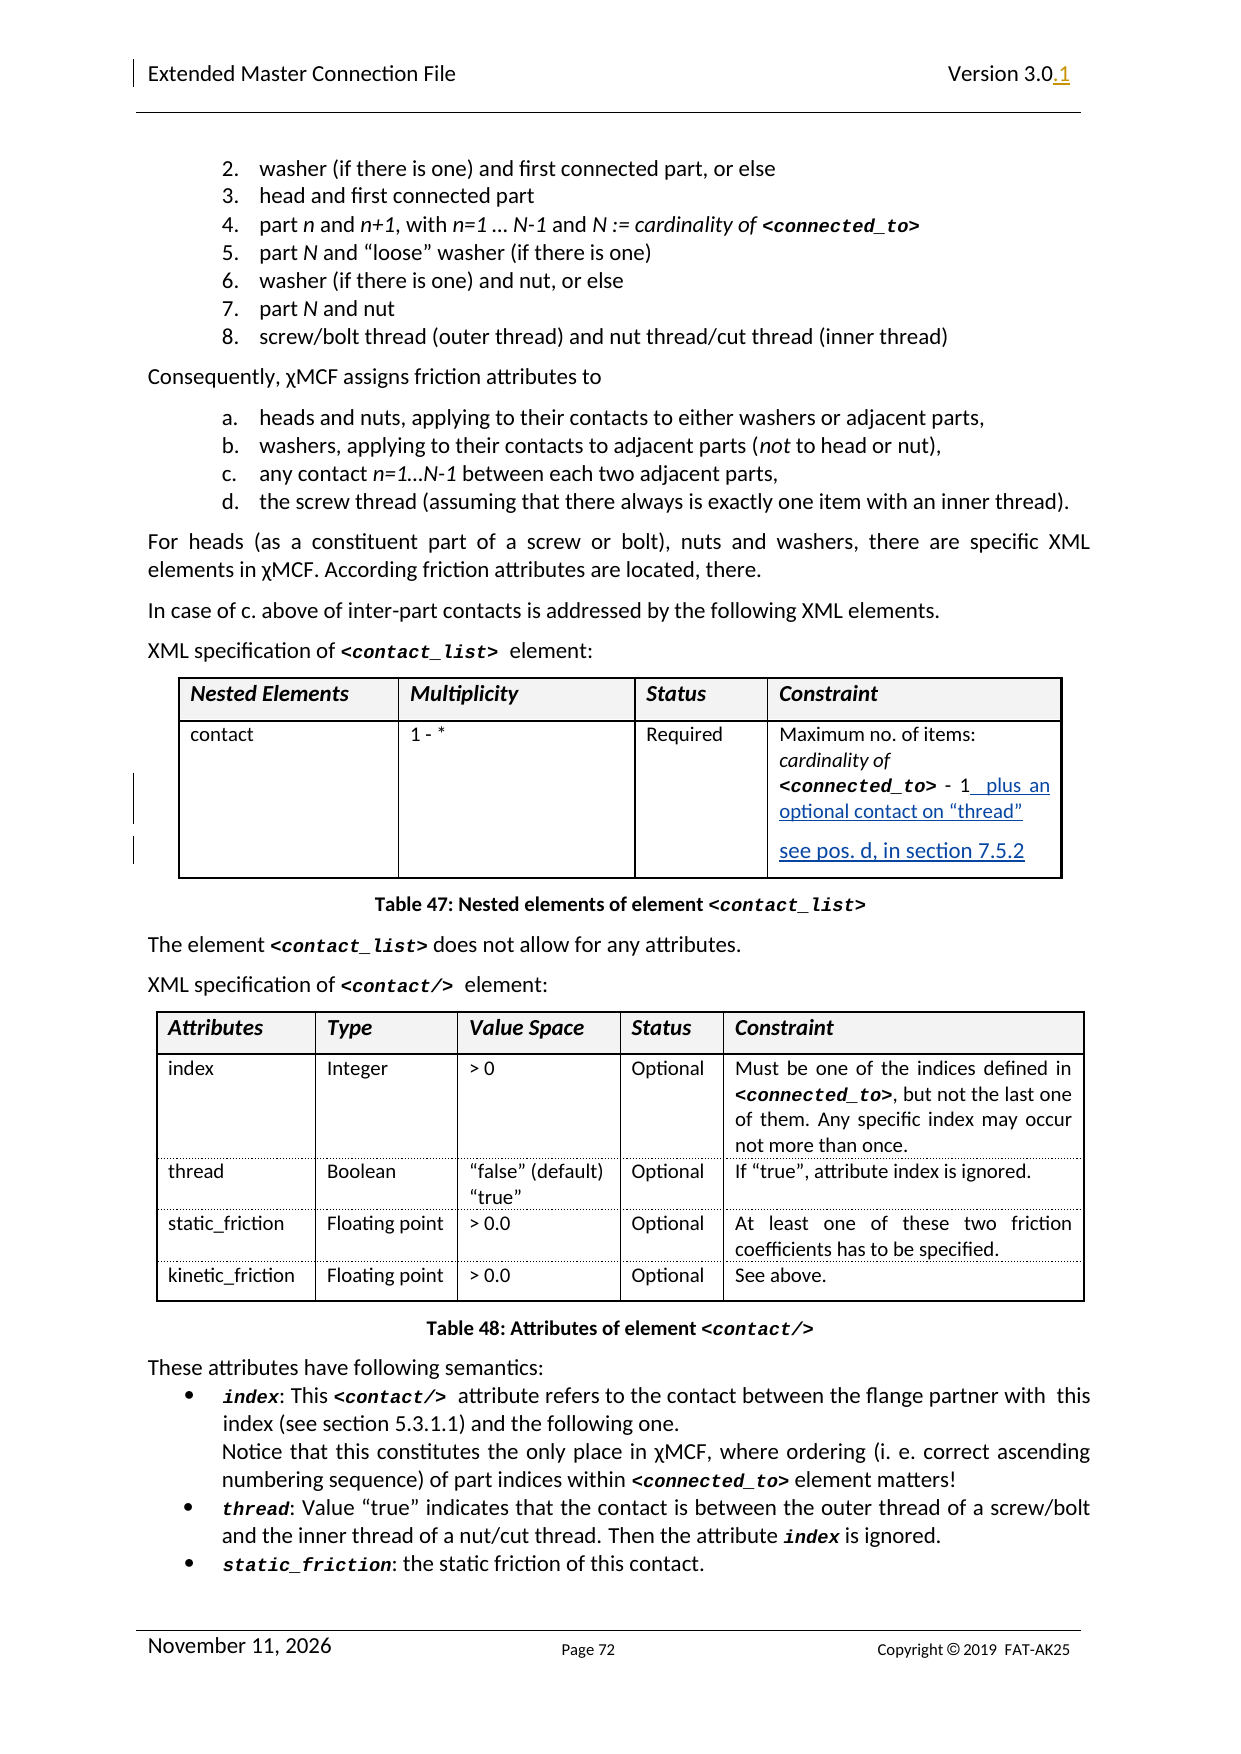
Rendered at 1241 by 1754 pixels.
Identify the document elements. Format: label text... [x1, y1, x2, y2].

text Notice that this constitutes the only place in χMCF, where ordering (i. e. correct ascending numbering sequence) of part indices within <connected_to> element matters! [222, 1437, 1092, 1493]
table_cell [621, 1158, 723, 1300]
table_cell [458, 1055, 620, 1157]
text Table 47: Nested elements of element <contact_list> [148, 891, 1092, 917]
list part N and nut [222, 294, 1092, 322]
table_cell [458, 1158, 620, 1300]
list washer (if there is one) and nut, or else [222, 266, 1092, 294]
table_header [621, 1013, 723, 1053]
text XML specification of <contact/> element: [148, 970, 1092, 998]
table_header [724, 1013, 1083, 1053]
list part N and “loose” washer (if there is one) [222, 238, 1092, 266]
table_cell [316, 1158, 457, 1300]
list head and first connected part [222, 182, 1092, 210]
text Table 48: Attributes of element <contact/> [148, 1315, 1092, 1341]
text These attributes have following semantics: [148, 1353, 1092, 1381]
list part n and n+1, with n=1 … N-1 and N := cardinality of <connected_to> [222, 210, 1092, 238]
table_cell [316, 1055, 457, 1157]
list screw/bolt thread (outer thread) and nut thread/cut thread (inner thread) [222, 322, 1092, 350]
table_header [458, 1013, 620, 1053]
list thread: Value “true” indicates that the contact is between the outer thread of a screw/bolt and the inner thread of a nut/cut thread. Then the attribute index is ignored. [184, 1493, 1092, 1549]
list washer (if there is one) and first connected part, or else [222, 154, 1092, 182]
text In case of c. above of inter-part contacts is addressed by the following XML elements. [148, 596, 1092, 624]
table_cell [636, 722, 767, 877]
list washers, applying to their contacts to adjacent parts (not to head or nut), [222, 431, 1092, 459]
text The element <contact_list> does not allow for any attributes. [148, 930, 1092, 958]
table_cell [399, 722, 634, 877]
list heads and nuts, applying to their contacts to either washers or adjacent parts, [222, 403, 1092, 431]
list static_friction: the static friction of this contact. [185, 1549, 1092, 1577]
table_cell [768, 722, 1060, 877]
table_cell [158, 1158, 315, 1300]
list index: This <contact/> attribute refers to the contact between the flange partner with this index (see section 5.3.1.1) and the following one. [185, 1381, 1092, 1437]
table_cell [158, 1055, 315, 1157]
text XML specification of <contact_list> element: [148, 636, 1092, 664]
text For heads (as a constituent part of a screw or bolt), nuts and washers, there are specific XML elements in χMCF. According friction attributes are located, there. [148, 527, 1092, 583]
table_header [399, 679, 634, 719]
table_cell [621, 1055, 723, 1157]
text Consequently, χMCF assigns friction attributes to [148, 362, 1092, 390]
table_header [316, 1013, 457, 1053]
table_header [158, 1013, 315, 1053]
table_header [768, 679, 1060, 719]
list the screw thread (assuming that there always is exactly one item with an inner thread). [222, 487, 1092, 515]
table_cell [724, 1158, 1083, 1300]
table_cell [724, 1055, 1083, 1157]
list any contact n=1…N-1 between each two adjacent parts, [222, 459, 1092, 487]
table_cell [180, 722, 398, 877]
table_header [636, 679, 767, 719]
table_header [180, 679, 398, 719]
